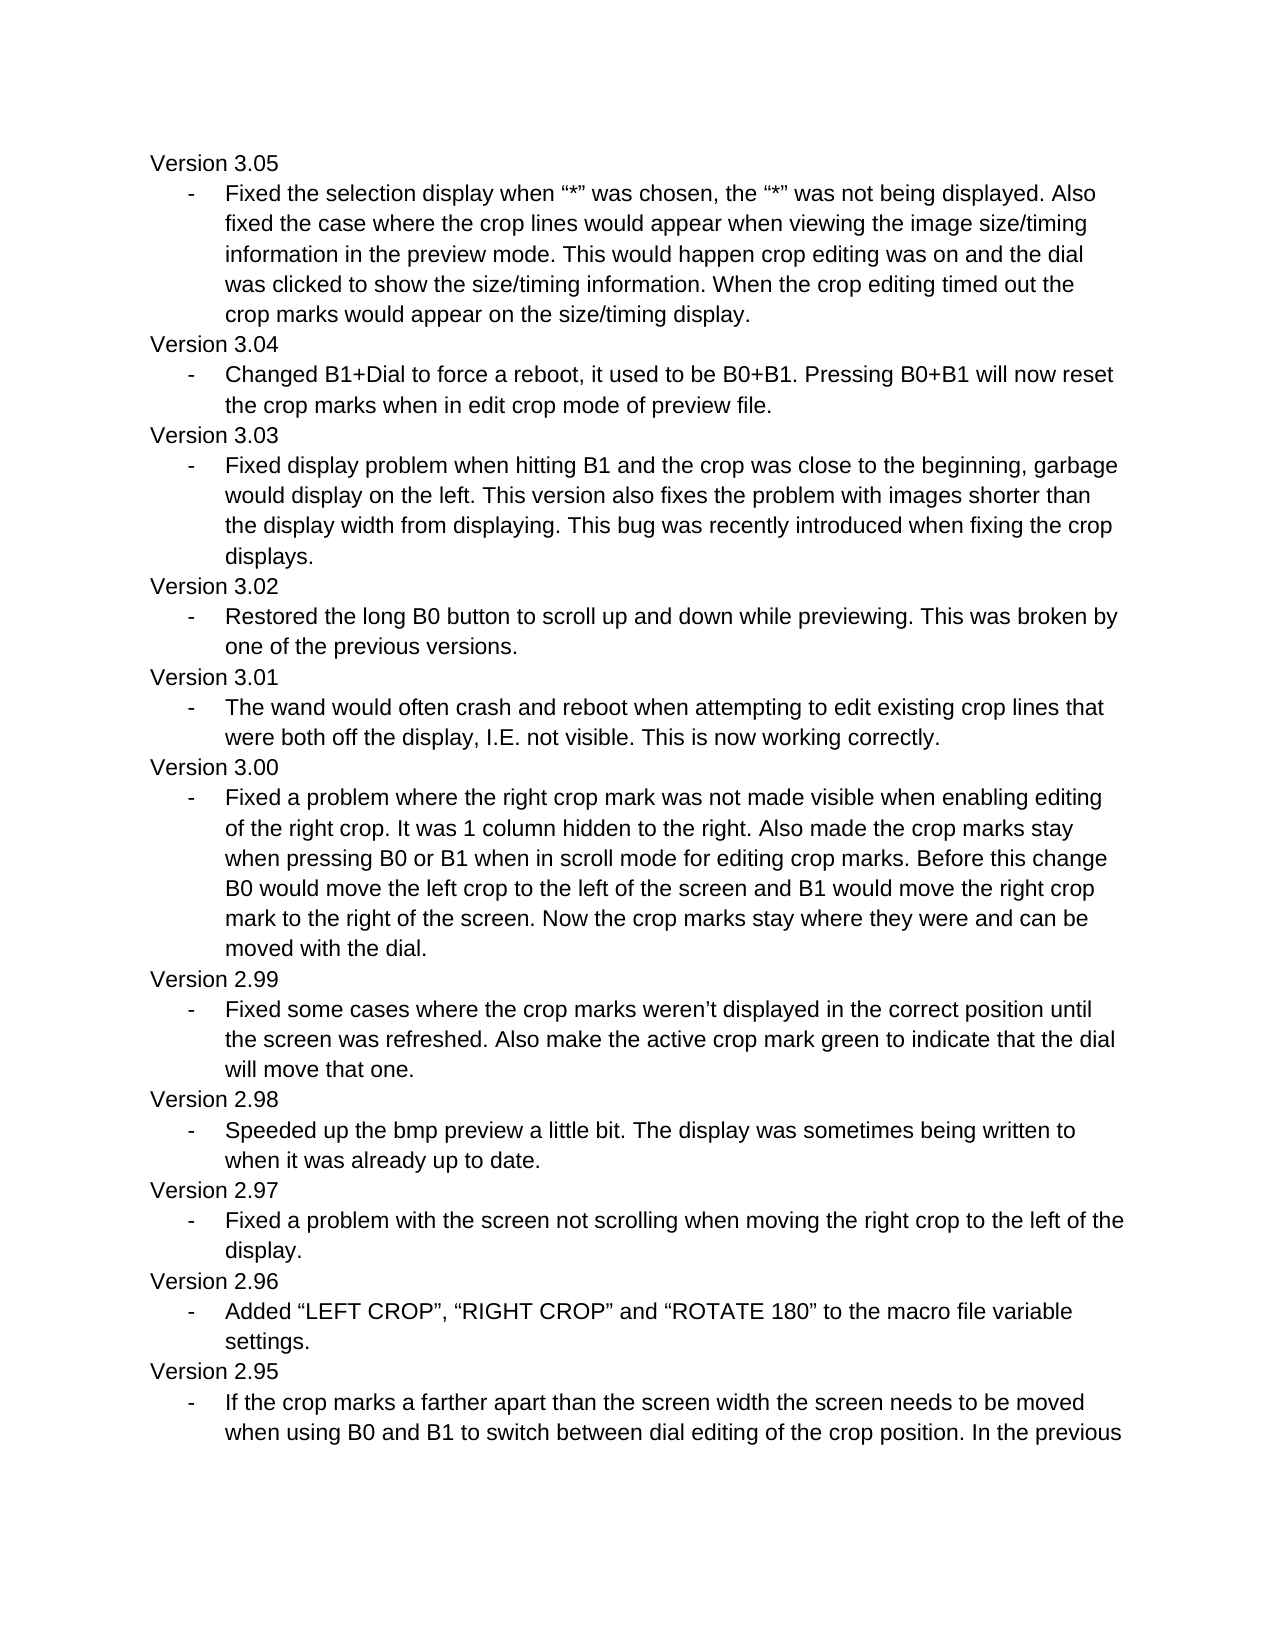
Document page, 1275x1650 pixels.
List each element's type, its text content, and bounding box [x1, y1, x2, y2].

list Changed B1+Dial to force a reboot, it used to be B0+B1. Pressing B0+B1 will now reset the crop marks when in edit crop mode of preview file. [187, 361, 1125, 418]
list Added “LEFT CROP”, “RIGHT CROP” and “ROTATE 180” to the macro file variable settings. [187, 1298, 1125, 1354]
list Fixed a problem where the right crop mark was not made visible when enabling editing of the right crop. It was 1 column hidden to the right. Also made the crop marks stay when pressing B0 or B1 when in scroll mode for editing crop marks. Before this change B0 would move the left crop to the left of the screen and B1 would move the right crop mark to the right of the screen. Now the crop marks stay where they were and can be moved with the dial. [187, 784, 1125, 962]
list Fixed the selection display when “*” was chosen, the “*” was not being displayed. Also fixed the case where the crop lines would appear when viewing the image size/timing information in the preview mode. This would happen crop editing was on and the dial was clicked to show the size/timing information. When the crop editing timed out the crop marks would appear on the size/timing display. [187, 180, 1125, 327]
text Version 3.02 [150, 573, 1125, 599]
text Version 3.05 [150, 150, 1125, 176]
text Version 2.98 [150, 1086, 1125, 1113]
text Version 2.96 [150, 1268, 1125, 1294]
list Fixed display problem when hitting B1 and the crop was close to the beginning, garbage would display on the left. This version also fixes the problem with images shorter than the display width from displaying. This bug was recently introduced when fixing the crop displays. [187, 452, 1125, 569]
text Version 2.95 [150, 1358, 1125, 1385]
list Fixed some cases where the crop marks weren’t displayed in the correct position until the screen was refreshed. Also make the active crop mark green to indicate that the dial will move that one. [187, 996, 1125, 1083]
text Version 2.97 [150, 1177, 1125, 1203]
list Speeded up the bmp preview a little bit. The display was sometimes being written to when it was already up to date. [187, 1117, 1125, 1173]
text Version 2.99 [150, 966, 1125, 992]
list Restored the long B0 button to scroll up and down while previewing. This was broken by one of the previous versions. [187, 603, 1125, 660]
list The wand would often crash and reboot when attempting to edit existing crop lines that were both off the display, I.E. not visible. This is now working correctly. [187, 694, 1125, 750]
text Version 3.03 [150, 422, 1125, 448]
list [187, 1388, 1125, 1445]
list Fixed a problem with the screen not scrolling when moving the right crop to the left of the display. [187, 1207, 1125, 1264]
text Version 3.00 [150, 754, 1125, 781]
text Version 3.04 [150, 331, 1125, 358]
text Version 3.01 [150, 663, 1125, 690]
